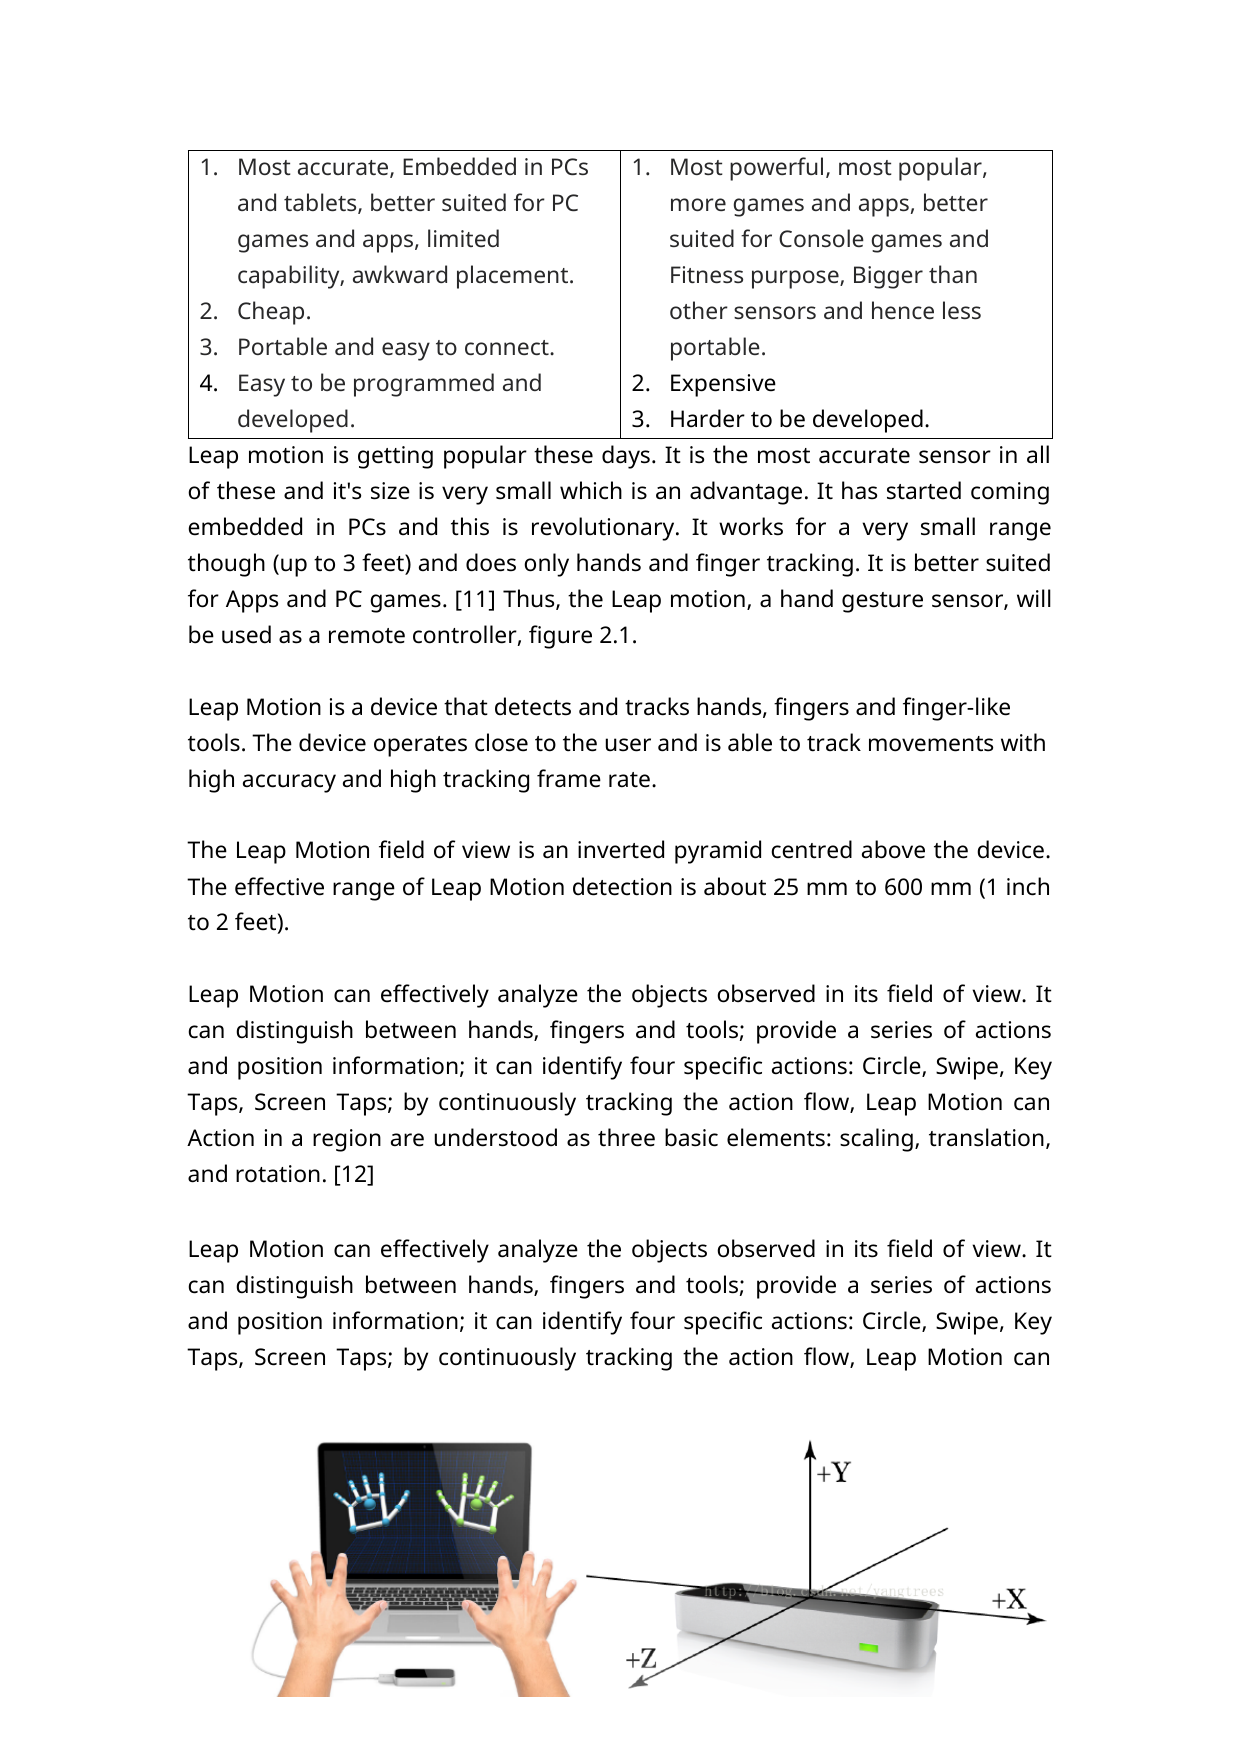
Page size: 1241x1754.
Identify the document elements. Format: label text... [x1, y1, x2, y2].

text Leap motion is getting popular these days. It is the most accurate sensor in all of these and it's size is very small which is an advantage. It has started coming embedded in PCs and this is revolutionary. It works for a very small range though (up to 3 feet) and does only hands and finger tracking. It is better suited for Apps and PC games. [11] Thus, the Leap motion, a hand gesture sensor, will be used as a remote controller, figure 2.1. [187, 439, 1053, 650]
text Leap Motion is a device that detects and tracks hands, fingers and finger-like tools. The device operates close to the user and is able to track movements with high accuracy and high tracking frame rate. [187, 691, 1053, 794]
text The Leap Motion field of view is an inverted pyramid centred above the device. The effective range of Leap Motion detection is about 25 mm to 600 mm (1 inch to 2 feet). [187, 834, 1053, 938]
text Leap Motion can effectively analyze the objects observed in its field of view. It can distinguish between hands, fingers and tools; provide a series of actions and position information; it can identify four specific actions: Circle, Swipe, Key Taps, Screen Taps; by continuously tracking the action flow, Leap Motion can Action in a region are understood as three basic elements: scaling, translation, and rotation. [12] [187, 978, 1053, 1189]
table_cell Most accurate, Embedded in PCs and tablets, better suited for PC games and apps, limited capability, awkward placement. Cheap. Portable and easy to connect. Easy to be programmed and developed. [189, 151, 620, 438]
table_cell Most powerful, most popular, more games and apps, better suited for Console games and Fitness purpose, Bigger than other sensors and hence less portable. Expensive Harder to be developed. [621, 151, 1052, 438]
picture [187, 1436, 1053, 1697]
